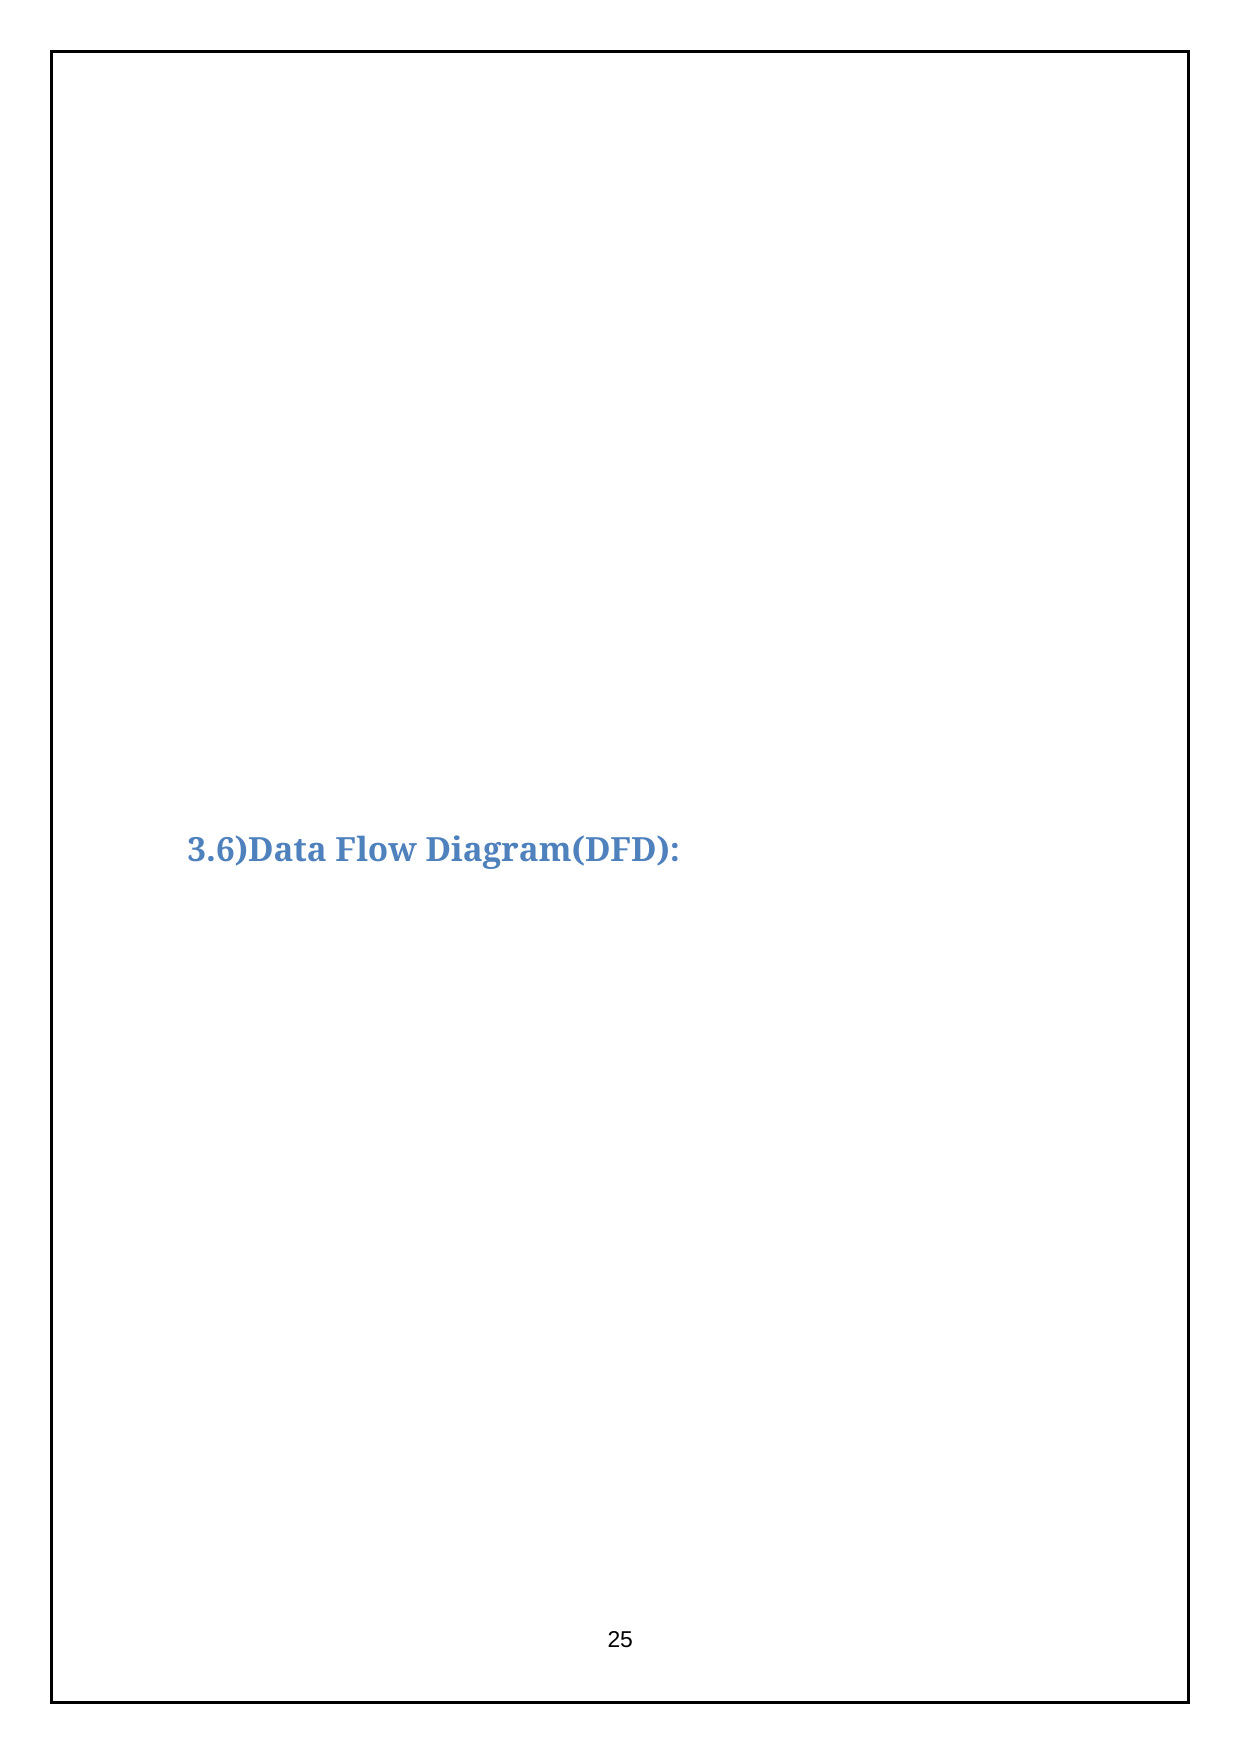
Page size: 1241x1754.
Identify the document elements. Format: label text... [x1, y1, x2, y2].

subtitle 3.6)Data Flow Diagram(DFD): [187, 826, 1053, 871]
